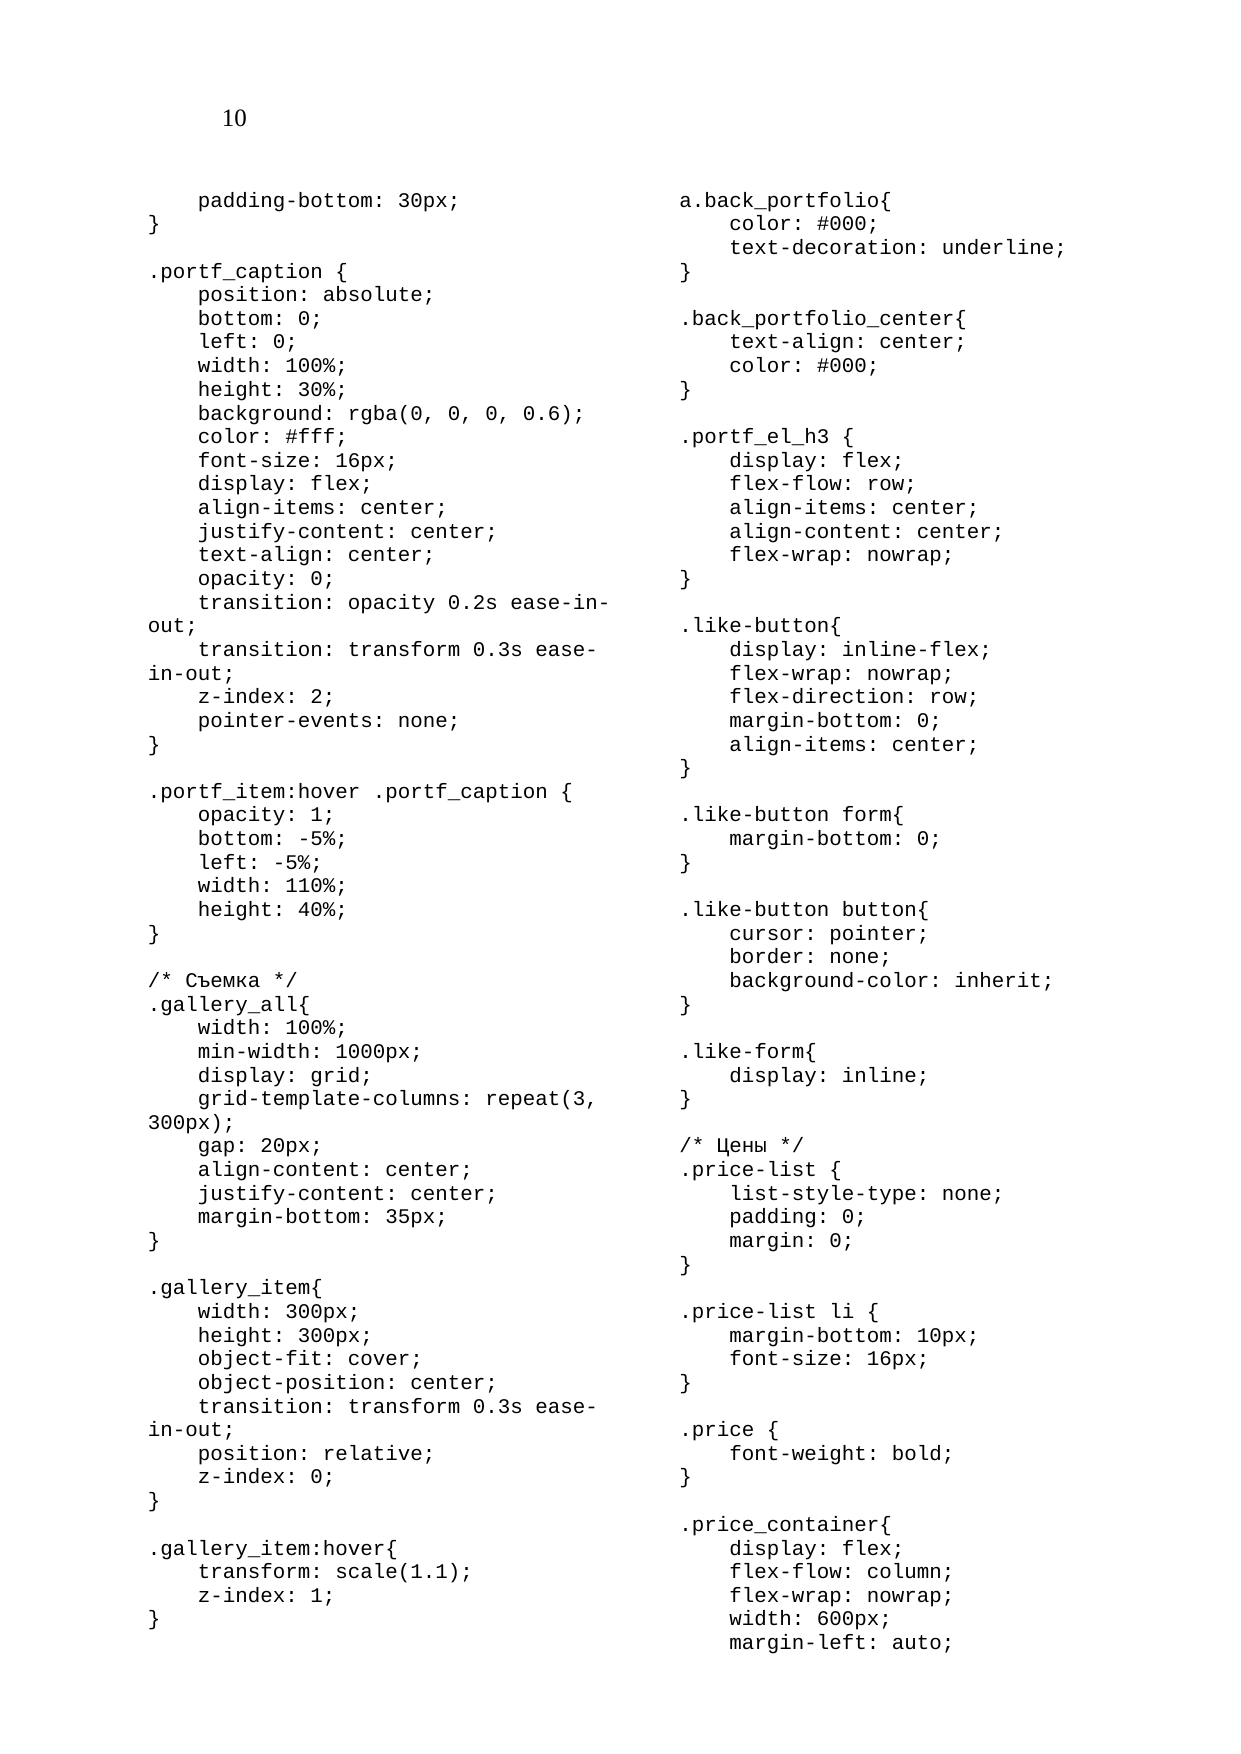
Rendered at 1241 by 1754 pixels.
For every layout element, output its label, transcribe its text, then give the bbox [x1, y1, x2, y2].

text bottom: 0; [148, 308, 620, 332]
text font-size: 16px; [148, 450, 620, 473]
text text-decoration: underline; [679, 237, 1152, 261]
text .like-button button{ [679, 899, 1152, 923]
text color: #fff; [148, 426, 620, 450]
text .gallery_item{ [148, 1277, 620, 1301]
text .back_portfolio_center{ [679, 308, 1152, 332]
text flex-wrap: nowrap; [679, 544, 1152, 568]
text cursor: pointer; [679, 923, 1152, 946]
text .price_container{ [679, 1514, 1152, 1537]
text } [679, 1254, 1152, 1277]
text a.back_portfolio{ [679, 190, 1152, 213]
text font-weight: bold; [679, 1443, 1152, 1467]
text align-items: center; [679, 497, 1152, 521]
text position: absolute; [148, 284, 620, 308]
text display: inline-flex; [679, 639, 1152, 663]
text flex-wrap: nowrap; [679, 663, 1152, 686]
text /* Съемка */ [148, 970, 620, 994]
text z-index: 0; [148, 1467, 620, 1490]
text left: 0; [148, 332, 620, 355]
text } [679, 757, 1152, 781]
text margin: 0; [679, 1230, 1152, 1254]
text justify-content: center; [148, 521, 620, 544]
text flex-direction: row; [679, 686, 1152, 710]
text } [148, 733, 620, 757]
text } [679, 852, 1152, 875]
text list-style-type: none; [679, 1183, 1152, 1206]
text z-index: 2; [148, 686, 620, 710]
text .like-button form{ [679, 804, 1152, 828]
text display: flex; [679, 450, 1152, 473]
text } [679, 379, 1152, 402]
text background-color: inherit; [679, 970, 1152, 994]
text .price { [679, 1419, 1152, 1443]
text transition: opacity 0.2s ease-in-out; [148, 592, 620, 639]
text display: grid; [148, 1064, 620, 1088]
text .gallery_item:hover{ [148, 1537, 620, 1561]
text width: 100%; [148, 355, 620, 379]
text height: 40%; [148, 899, 620, 923]
text gap: 20px; [148, 1136, 620, 1159]
text text-align: center; [148, 544, 620, 568]
text align-content: center; [148, 1159, 620, 1183]
text } [148, 923, 620, 946]
text margin-left: auto; [679, 1632, 1152, 1656]
text } [679, 1088, 1152, 1112]
text z-index: 1; [148, 1585, 620, 1608]
text } [148, 1608, 620, 1632]
text /* Цены */ [679, 1136, 1152, 1159]
text text-align: center; [679, 332, 1152, 355]
text width: 300px; [148, 1301, 620, 1325]
text margin-bottom: 35px; [148, 1206, 620, 1230]
text transform: scale(1.1); [148, 1561, 620, 1585]
text } [148, 213, 620, 237]
text flex-wrap: nowrap; [679, 1585, 1152, 1608]
text .portf_el_h3 { [679, 426, 1152, 450]
text } [679, 1467, 1152, 1490]
text padding: 0; [679, 1206, 1152, 1230]
text padding-bottom: 30px; [148, 190, 620, 213]
text bottom: -5%; [148, 828, 620, 852]
text .like-form{ [679, 1041, 1152, 1064]
text display: inline; [679, 1064, 1152, 1088]
text .gallery_all{ [148, 994, 620, 1017]
text width: 110%; [148, 875, 620, 899]
text margin-bottom: 0; [679, 828, 1152, 852]
text display: flex; [679, 1537, 1152, 1561]
text .like-button{ [679, 615, 1152, 639]
text height: 300px; [148, 1325, 620, 1348]
text .price-list { [679, 1159, 1152, 1183]
text color: #000; [679, 213, 1152, 237]
text border: none; [679, 946, 1152, 970]
text margin-bottom: 0; [679, 710, 1152, 733]
text transition: transform 0.3s ease-in-out; [148, 1396, 620, 1443]
text position: relative; [148, 1443, 620, 1467]
text object-fit: cover; [148, 1348, 620, 1372]
text } [148, 1230, 620, 1254]
text margin-bottom: 10px; [679, 1325, 1152, 1348]
text width: 600px; [679, 1608, 1152, 1632]
text pointer-events: none; [148, 710, 620, 733]
text color: #000; [679, 355, 1152, 379]
text .portf_caption { [148, 261, 620, 284]
text } [148, 1490, 620, 1514]
text .price-list li { [679, 1301, 1152, 1325]
text align-items: center; [679, 733, 1152, 757]
text height: 30%; [148, 379, 620, 402]
text object-position: center; [148, 1372, 620, 1396]
text flex-flow: column; [679, 1561, 1152, 1585]
text grid-template-columns: repeat(3, 300px); [148, 1088, 620, 1136]
text background: rgba(0, 0, 0, 0.6); [148, 402, 620, 426]
text } [679, 261, 1152, 284]
text flex-flow: row; [679, 473, 1152, 497]
text } [679, 568, 1152, 592]
text transition: transform 0.3s ease-in-out; [148, 639, 620, 686]
text display: flex; [148, 473, 620, 497]
text justify-content: center; [148, 1183, 620, 1206]
text font-size: 16px; [679, 1348, 1152, 1372]
text .portf_item:hover .portf_caption { [148, 781, 620, 804]
text } [679, 994, 1152, 1017]
text opacity: 1; [148, 804, 620, 828]
text } [679, 1372, 1152, 1396]
text align-content: center; [679, 521, 1152, 544]
text min-width: 1000px; [148, 1041, 620, 1064]
text left: -5%; [148, 852, 620, 875]
text opacity: 0; [148, 568, 620, 592]
text width: 100%; [148, 1017, 620, 1041]
text align-items: center; [148, 497, 620, 521]
